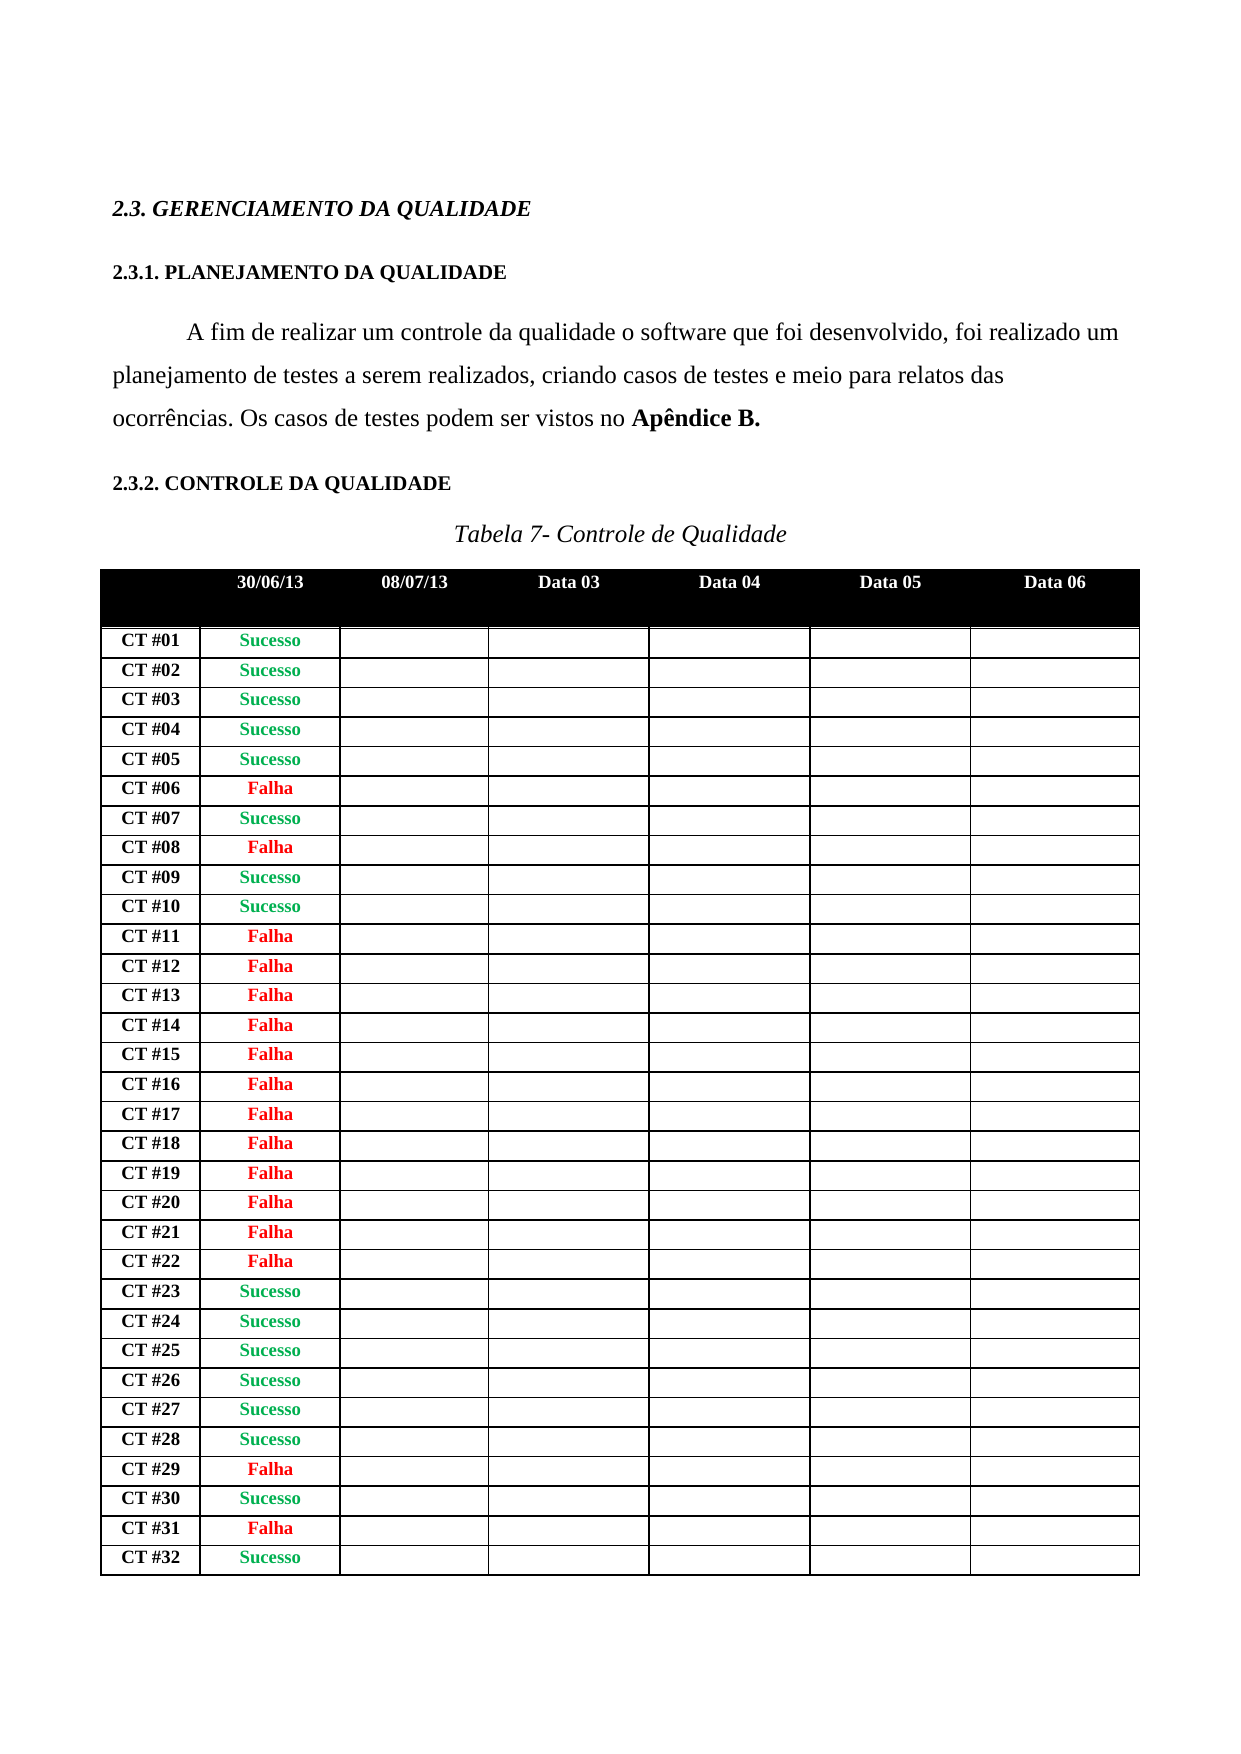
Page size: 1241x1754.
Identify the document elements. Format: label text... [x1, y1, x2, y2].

table_cell [489, 1428, 648, 1456]
table_cell [489, 718, 648, 746]
table_cell [489, 1457, 648, 1485]
table_cell [489, 925, 648, 953]
table_cell Sucesso [201, 718, 339, 746]
table_cell [489, 1014, 648, 1042]
table_cell Sucesso [201, 629, 339, 657]
table_cell Sucesso [201, 688, 339, 716]
table_cell [971, 836, 1139, 864]
table_cell [971, 1191, 1139, 1219]
table_header 08/07/13 [341, 571, 488, 627]
table_cell [811, 1487, 970, 1515]
table_cell CT #31 [102, 1517, 199, 1544]
table_cell Falha [201, 1162, 339, 1189]
table_cell [489, 836, 648, 864]
table_cell CT #09 [102, 866, 199, 894]
table_cell Sucesso [201, 866, 339, 894]
table_cell [341, 1280, 488, 1308]
table_cell [811, 1102, 970, 1130]
table_cell [811, 1191, 970, 1219]
table_cell Sucesso [201, 1339, 339, 1367]
table_cell [489, 629, 648, 657]
table_cell [341, 1043, 488, 1071]
table_cell [811, 1250, 970, 1278]
table_cell [971, 1073, 1139, 1101]
table_cell [341, 1221, 488, 1249]
table_cell [341, 1310, 488, 1337]
table_cell [811, 1546, 970, 1574]
table_cell [650, 1517, 809, 1544]
table_cell Falha [201, 955, 339, 982]
table_cell [341, 836, 488, 864]
table_cell CT #30 [102, 1487, 199, 1515]
table_cell [341, 718, 488, 746]
table_cell [489, 1369, 648, 1397]
table_cell [971, 1517, 1139, 1544]
table_cell [971, 1398, 1139, 1426]
table_cell [650, 1073, 809, 1101]
table_cell [650, 1191, 809, 1219]
table_cell [489, 955, 648, 982]
table_cell [971, 1250, 1139, 1278]
table_cell [971, 925, 1139, 953]
table_cell [489, 807, 648, 834]
subtitle 2.3.2. CONTROLE DA QUALIDADE [112, 471, 1128, 495]
table_cell [971, 659, 1139, 687]
table_cell CT #19 [102, 1162, 199, 1189]
table_cell [811, 1043, 970, 1071]
table_cell [341, 1517, 488, 1544]
table_cell Sucesso [201, 1310, 339, 1337]
table_cell [341, 1073, 488, 1101]
table_header Data 05 [811, 571, 970, 627]
table_cell [811, 1073, 970, 1101]
table_cell CT #18 [102, 1132, 199, 1160]
table_cell [489, 777, 648, 805]
table_cell [489, 688, 648, 716]
table_header [102, 571, 199, 627]
table_cell Falha [201, 1221, 339, 1249]
table_cell [811, 1221, 970, 1249]
table_cell [341, 1457, 488, 1485]
table_cell [811, 629, 970, 657]
table_cell CT #16 [102, 1073, 199, 1101]
table_cell [650, 1546, 809, 1574]
table_cell [489, 1250, 648, 1278]
table_cell [971, 1280, 1139, 1308]
table_cell CT #05 [102, 747, 199, 775]
table_cell [971, 807, 1139, 834]
table_cell Sucesso [201, 1280, 339, 1308]
table_cell [341, 1250, 488, 1278]
table_cell Falha [201, 1043, 339, 1071]
table_cell [341, 925, 488, 953]
table_cell CT #03 [102, 688, 199, 716]
table_cell [971, 777, 1139, 805]
table_cell Sucesso [201, 659, 339, 687]
table_cell Sucesso [201, 1428, 339, 1456]
table_cell Falha [201, 1073, 339, 1101]
table_cell [489, 1339, 648, 1367]
table_cell [811, 836, 970, 864]
table_cell Sucesso [201, 895, 339, 923]
table_cell [341, 1369, 488, 1397]
table_cell [341, 1339, 488, 1367]
table_cell [971, 1043, 1139, 1071]
subtitle 2.3.1. PLANEJAMENTO DA QUALIDADE [112, 260, 1128, 284]
table_cell [650, 1043, 809, 1071]
table_cell [341, 1398, 488, 1426]
table_cell CT #14 [102, 1014, 199, 1042]
text Tabela 7- Controle de Qualidade [112, 519, 1128, 548]
table_cell [489, 1132, 648, 1160]
table_cell CT #02 [102, 659, 199, 687]
table_cell [971, 1546, 1139, 1574]
table_cell CT #28 [102, 1428, 199, 1456]
table_cell [489, 1221, 648, 1249]
table_cell [489, 895, 648, 923]
table_cell [811, 688, 970, 716]
table_cell [650, 1014, 809, 1042]
table_cell [341, 866, 488, 894]
table_cell Falha [201, 777, 339, 805]
table_cell Falha [201, 836, 339, 864]
table_cell [650, 925, 809, 953]
table_cell [971, 1428, 1139, 1456]
table_cell [811, 895, 970, 923]
table_cell [650, 895, 809, 923]
table_cell [489, 866, 648, 894]
table_cell [341, 688, 488, 716]
table_cell [650, 1457, 809, 1485]
table_cell [971, 984, 1139, 1012]
table_cell [811, 1457, 970, 1485]
table_cell [971, 688, 1139, 716]
table_cell Falha [201, 1191, 339, 1219]
table_cell [811, 925, 970, 953]
table_cell [650, 1339, 809, 1367]
table_cell Falha [201, 1250, 339, 1278]
table_cell [650, 807, 809, 834]
table_cell CT #25 [102, 1339, 199, 1367]
table_cell Sucesso [201, 1369, 339, 1397]
table_cell CT #07 [102, 807, 199, 834]
table_cell CT #15 [102, 1043, 199, 1071]
table_cell [341, 747, 488, 775]
table_cell [489, 747, 648, 775]
table_cell [811, 866, 970, 894]
table_cell [341, 777, 488, 805]
table_cell [489, 1102, 648, 1130]
table_cell CT #12 [102, 955, 199, 982]
table_cell Falha [201, 1517, 339, 1544]
table_cell [650, 1221, 809, 1249]
table_cell [811, 1428, 970, 1456]
table_cell [341, 1428, 488, 1456]
table_cell Sucesso [201, 1398, 339, 1426]
table_cell CT #20 [102, 1191, 199, 1219]
table_cell [971, 866, 1139, 894]
table_header Data 03 [489, 571, 648, 627]
table_cell [341, 984, 488, 1012]
table_cell [489, 1546, 648, 1574]
table_cell [971, 895, 1139, 923]
table_cell CT #24 [102, 1310, 199, 1337]
table_cell [341, 1546, 488, 1574]
table_cell [971, 747, 1139, 775]
table_cell Falha [201, 1102, 339, 1130]
table_cell CT #01 [102, 629, 199, 657]
table_cell [811, 718, 970, 746]
table_cell [650, 984, 809, 1012]
table_cell Falha [201, 1014, 339, 1042]
table_cell [650, 1487, 809, 1515]
table_cell [811, 1014, 970, 1042]
table_cell [650, 836, 809, 864]
table_cell CT #08 [102, 836, 199, 864]
table_cell [650, 955, 809, 982]
table_cell CT #23 [102, 1280, 199, 1308]
table_cell CT #22 [102, 1250, 199, 1278]
table_cell CT #06 [102, 777, 199, 805]
table_cell Sucesso [201, 807, 339, 834]
table_cell [811, 1369, 970, 1397]
table_cell [650, 866, 809, 894]
table_cell [811, 1310, 970, 1337]
table_cell CT #17 [102, 1102, 199, 1130]
table_cell [811, 984, 970, 1012]
table_cell [811, 1398, 970, 1426]
table_cell [811, 747, 970, 775]
table_cell [650, 1369, 809, 1397]
table_cell [811, 807, 970, 834]
table_cell CT #13 [102, 984, 199, 1012]
table_cell [971, 1132, 1139, 1160]
table_cell [341, 1132, 488, 1160]
table_cell [341, 1102, 488, 1130]
table_cell CT #29 [102, 1457, 199, 1485]
table_cell Falha [201, 925, 339, 953]
table_cell [489, 1310, 648, 1337]
table_cell [811, 1280, 970, 1308]
table_cell [650, 629, 809, 657]
table_cell [489, 1073, 648, 1101]
table_cell [971, 1310, 1139, 1337]
table_cell [971, 1221, 1139, 1249]
table_cell [650, 1132, 809, 1160]
table_header Data 06 [971, 571, 1139, 627]
table_cell [811, 1339, 970, 1367]
table_cell [650, 777, 809, 805]
table_cell [971, 1369, 1139, 1397]
table_cell [650, 1162, 809, 1189]
table_cell [489, 659, 648, 687]
table_cell CT #10 [102, 895, 199, 923]
table_cell [971, 718, 1139, 746]
table_cell [341, 1162, 488, 1189]
table_cell [650, 1428, 809, 1456]
table_cell [489, 1280, 648, 1308]
table_cell [489, 1398, 648, 1426]
table_cell [971, 955, 1139, 982]
table_cell [341, 629, 488, 657]
table_cell CT #11 [102, 925, 199, 953]
table_cell [489, 1162, 648, 1189]
table_cell [650, 1398, 809, 1426]
subtitle 2.3. GERENCIAMENTO DA QUALIDADE [112, 195, 1128, 222]
table_cell CT #21 [102, 1221, 199, 1249]
table_cell [650, 688, 809, 716]
table_cell [971, 1457, 1139, 1485]
table_cell Sucesso [201, 747, 339, 775]
table_cell [341, 1014, 488, 1042]
table_cell CT #26 [102, 1369, 199, 1397]
table_cell [341, 659, 488, 687]
table_cell [650, 718, 809, 746]
table_cell [650, 659, 809, 687]
table_cell [811, 777, 970, 805]
table_cell [489, 984, 648, 1012]
text A fim de realizar um controle da qualidade o software que foi desenvolvido, foi realizado um planejamento de testes a serem realizados, criando casos de testes e meio para relatos das ocorrências. Os casos de testes podem ser vistos no Apêndice B. [112, 317, 1128, 432]
table_cell [489, 1191, 648, 1219]
table_cell [489, 1487, 648, 1515]
table_cell [811, 1162, 970, 1189]
table_cell [971, 1162, 1139, 1189]
table_cell [650, 747, 809, 775]
table_header 30/06/13 [201, 571, 339, 627]
table_cell [971, 1102, 1139, 1130]
table_cell [971, 1339, 1139, 1367]
table_cell Sucesso [201, 1546, 339, 1574]
table_cell [811, 955, 970, 982]
table_cell Falha [201, 1132, 339, 1160]
table_header Data 04 [650, 571, 809, 627]
table_cell Falha [201, 1457, 339, 1485]
table_cell CT #32 [102, 1546, 199, 1574]
table_cell [341, 1487, 488, 1515]
table_cell Falha [201, 984, 339, 1012]
table_cell [650, 1280, 809, 1308]
table_cell [489, 1043, 648, 1071]
table_cell [811, 659, 970, 687]
table_cell [650, 1250, 809, 1278]
table_cell CT #04 [102, 718, 199, 746]
table_cell [971, 1487, 1139, 1515]
table_cell [341, 955, 488, 982]
table_cell [341, 895, 488, 923]
table_cell [811, 1132, 970, 1160]
table_cell CT #27 [102, 1398, 199, 1426]
table_cell Sucesso [201, 1487, 339, 1515]
table_cell [341, 1191, 488, 1219]
table_cell [971, 629, 1139, 657]
table_cell [811, 1517, 970, 1544]
table_cell [489, 1517, 648, 1544]
table_cell [650, 1102, 809, 1130]
table_cell [650, 1310, 809, 1337]
table_cell [971, 1014, 1139, 1042]
table_cell [341, 807, 488, 834]
